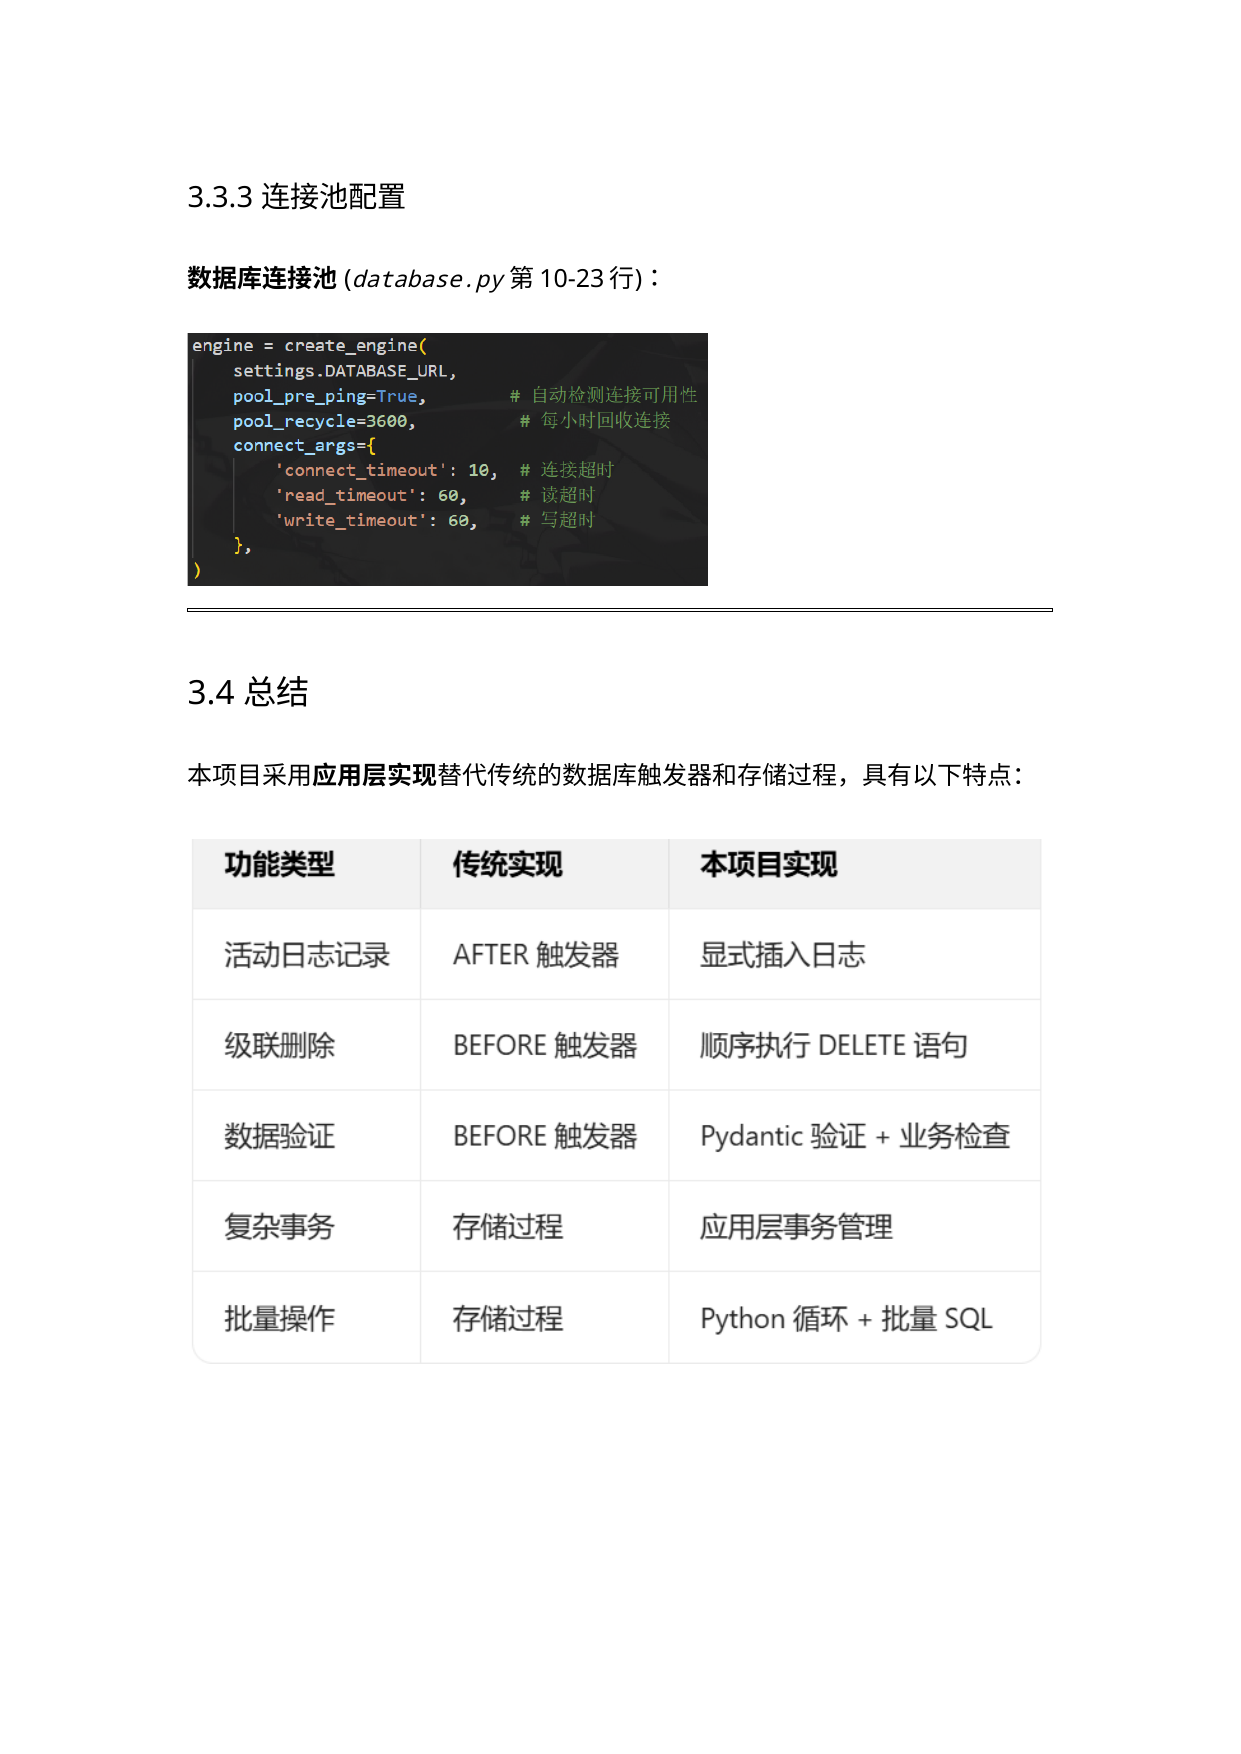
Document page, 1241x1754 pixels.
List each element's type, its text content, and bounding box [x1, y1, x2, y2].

picture [187, 839, 1053, 1364]
subtitle 3.3.3 连接池配置 [187, 162, 1053, 227]
subtitle 3.4 总结 [187, 657, 1053, 722]
text 本项目采用应用层实现替代传统的数据库触发器和存储过程，具有以下特点： [187, 741, 1053, 806]
picture [187, 333, 708, 586]
text 数据库连接池 (database.py 第10-23行)： [187, 246, 1053, 311]
